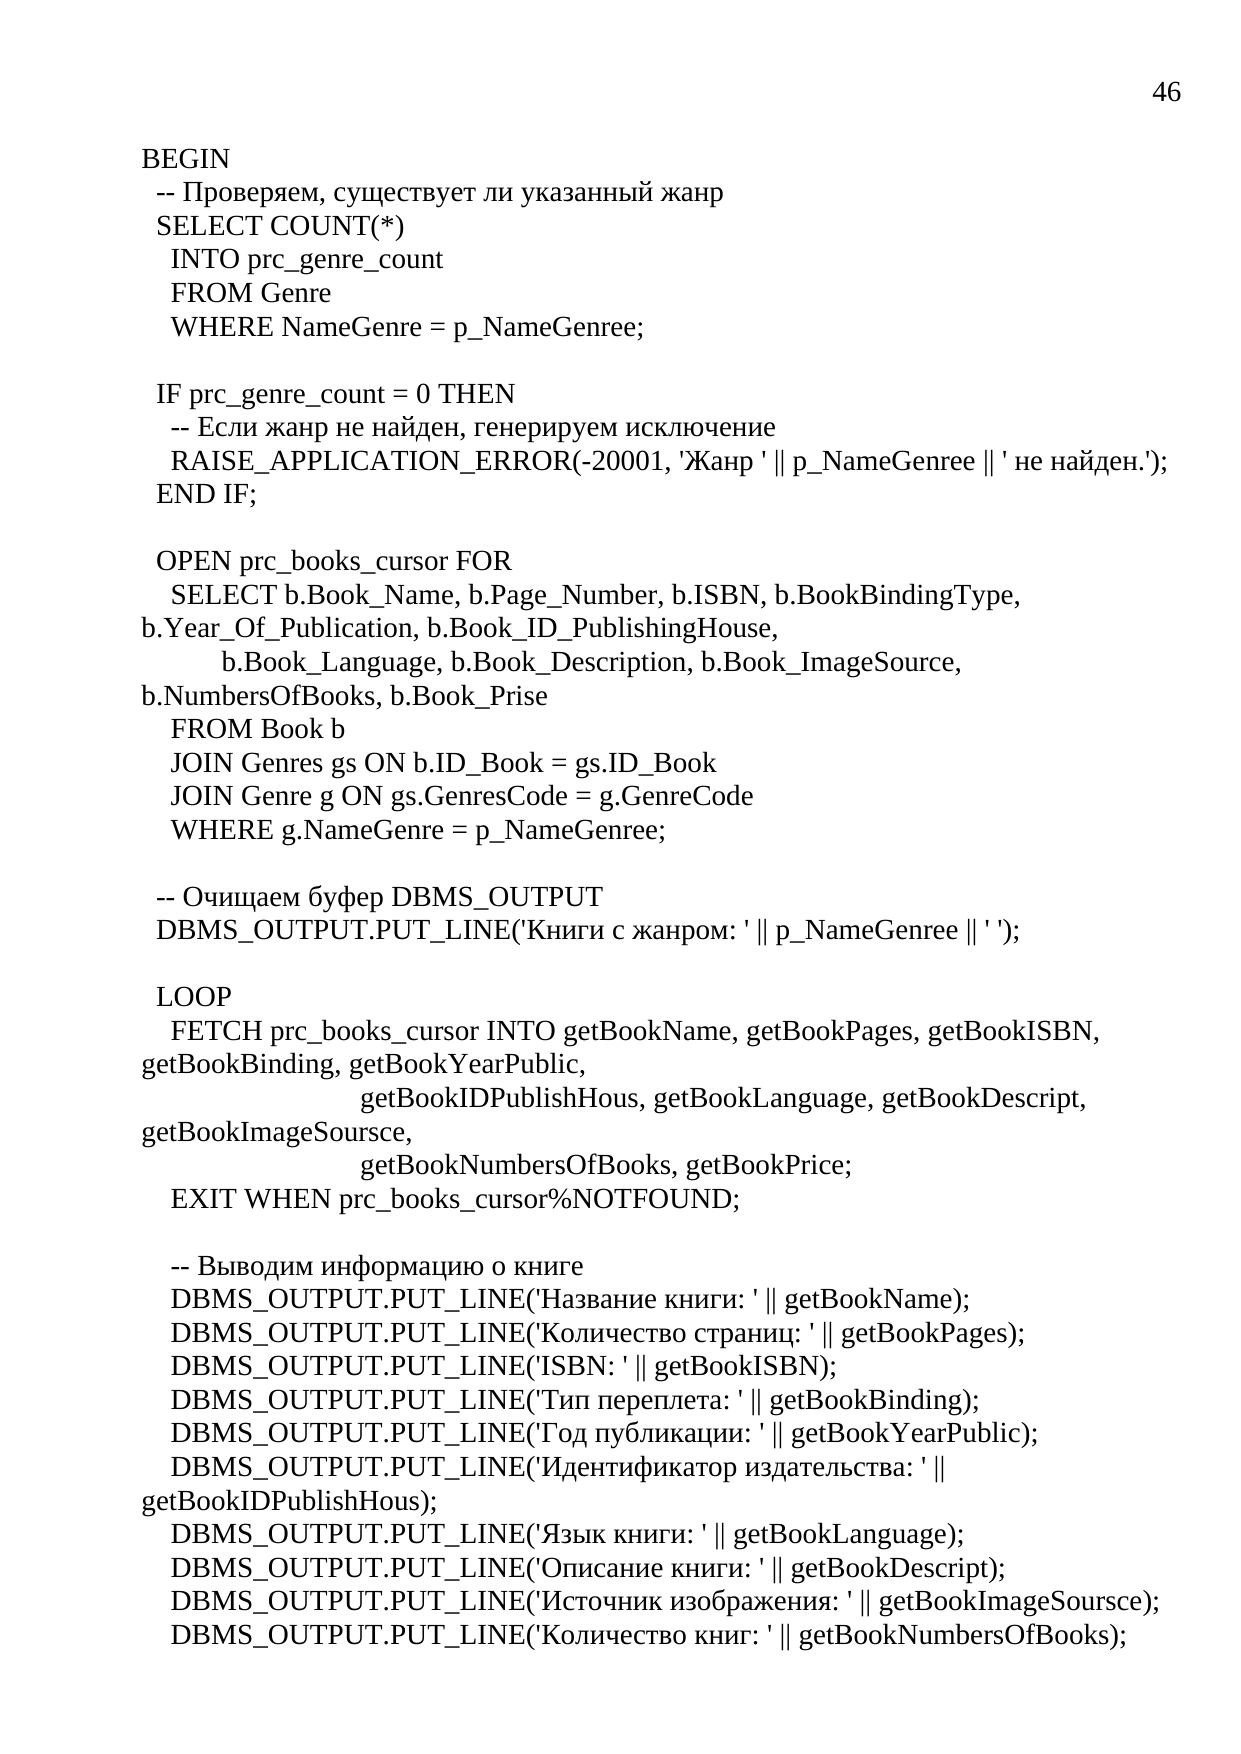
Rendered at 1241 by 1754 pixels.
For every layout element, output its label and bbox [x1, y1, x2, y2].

table_header [130, 141, 1180, 1650]
